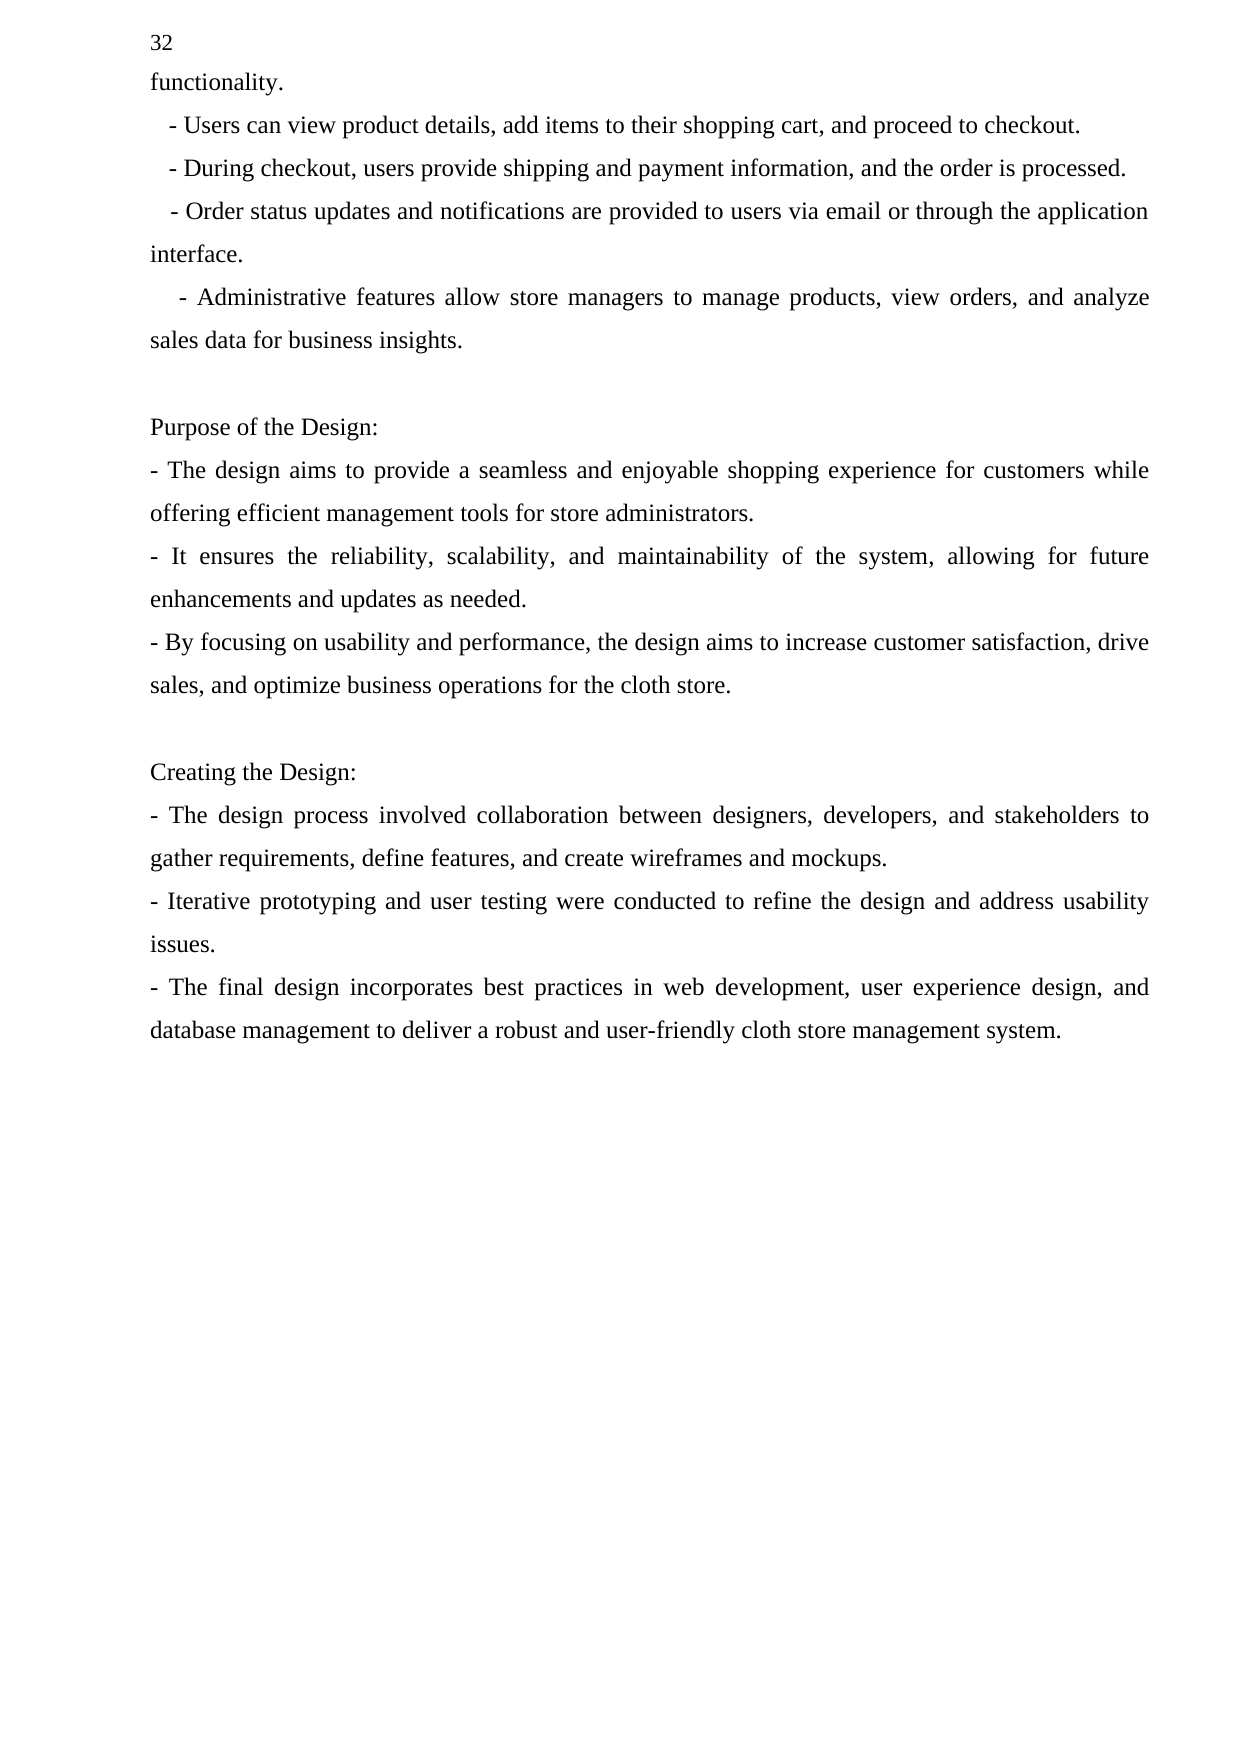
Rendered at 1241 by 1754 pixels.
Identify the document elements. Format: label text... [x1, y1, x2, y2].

text - By focusing on usability and performance, the design aims to increase customer satisfaction, drive sales, and optimize business operations for the cloth store. [150, 627, 1151, 699]
text Purpose of the Design: [150, 412, 1151, 440]
text - The design process involved collaboration between designers, developers, and stakeholders to gather requirements, define features, and create wireframes and mockups. [150, 800, 1151, 872]
text - Users can view product details, add items to their shopping cart, and proceed to checkout. [150, 110, 1151, 138]
text - Iterative prototyping and user testing were conducted to refine the design and address usability issues. [150, 886, 1151, 958]
text - During checkout, users provide shipping and payment information, and the order is processed. [150, 153, 1151, 182]
text Creating the Design: [150, 757, 1151, 785]
text - The design aims to provide a seamless and enjoyable shopping experience for customers while offering efficient management tools for store administrators. [150, 455, 1151, 527]
text - Order status updates and notifications are provided to users via email or through the application interface. [150, 196, 1151, 268]
text - The final design incorporates best practices in web development, user experience design, and database management to deliver a robust and user-friendly cloth store management system. [150, 972, 1151, 1044]
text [150, 67, 1151, 95]
text - Administrative features allow store managers to manage products, view orders, and analyze sales data for business insights. [150, 282, 1151, 354]
text - It ensures the reliability, scalability, and maintainability of the system, allowing for future enhancements and updates as needed. [150, 541, 1151, 613]
